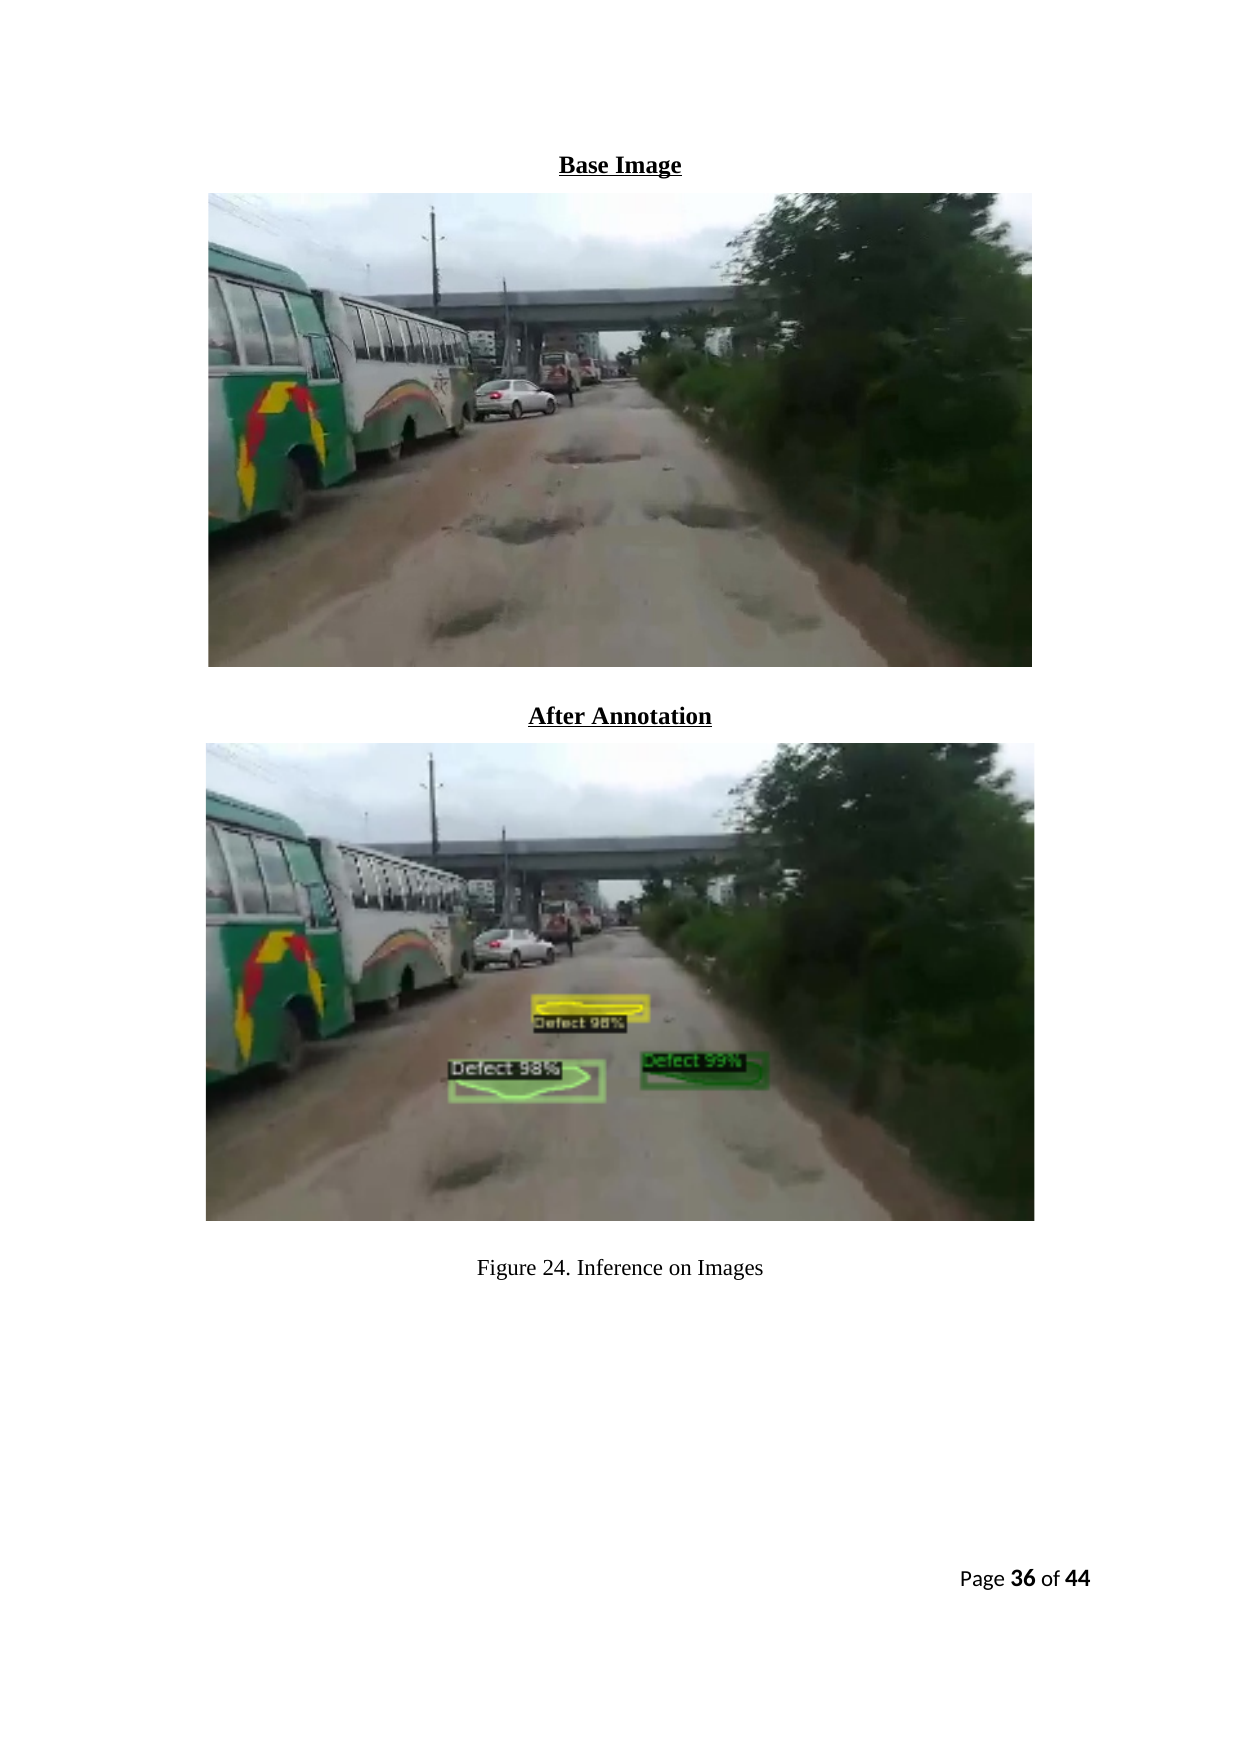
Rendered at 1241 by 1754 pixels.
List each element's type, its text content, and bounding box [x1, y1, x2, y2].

picture [208, 193, 1032, 667]
text Base Image [150, 150, 1090, 179]
picture [205, 743, 1035, 1221]
text After Annotation [150, 701, 1090, 729]
